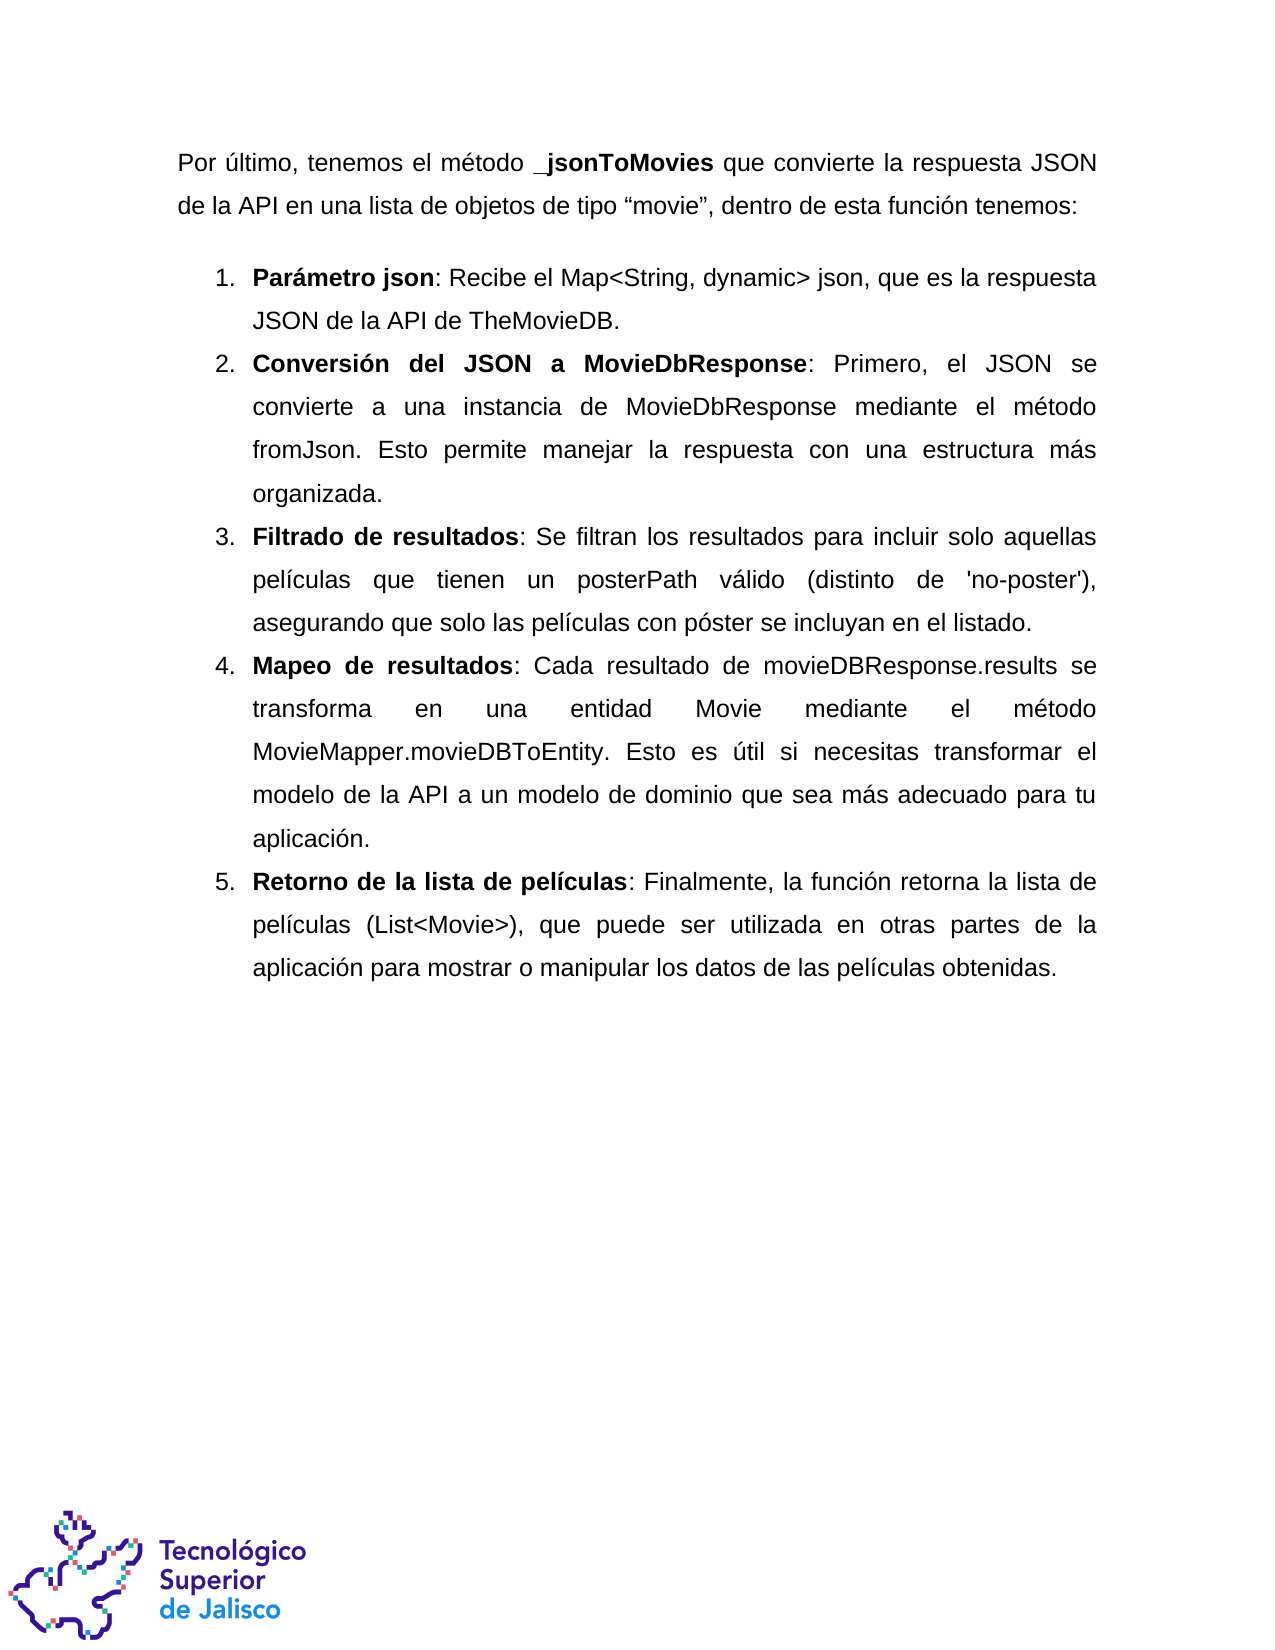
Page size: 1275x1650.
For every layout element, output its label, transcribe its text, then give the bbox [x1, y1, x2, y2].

list Retorno de la lista de películas: Finalmente, la función retorna la lista de películas (List<Movie>), que puede ser utilizada en otras partes de la aplicación para mostrar o manipular los datos de las películas obtenidas. [215, 867, 1098, 982]
list Conversión del JSON a MovieDbResponse: Primero, el JSON se convierte a una instancia de MovieDbResponse mediante el método fromJson. Esto permite manejar la respuesta con una estructura más organizada. [215, 349, 1098, 507]
picture [1, 1503, 313, 1647]
text Por último, tenemos el método _jsonToMovies que convierte la respuesta JSON de la API en una lista de objetos de tipo “movie”, dentro de esta función tenemos: [177, 148, 1098, 219]
list Mapeo de resultados: Cada resultado de movieDBResponse.results se transforma en una entidad Movie mediante el método MovieMapper.movieDBToEntity. Esto es útil si necesitas transformar el modelo de la API a un modelo de dominio que sea más adecuado para tu aplicación. [215, 651, 1098, 852]
list Filtrado de resultados: Se filtran los resultados para incluir solo aquellas películas que tienen un posterPath válido (distinto de 'no-poster'), asegurando que solo las películas con póster se incluyan en el listado. [215, 522, 1098, 637]
list Parámetro json: Recibe el Map<String, dynamic> json, que es la respuesta JSON de la API de TheMovieDB. [215, 263, 1098, 335]
